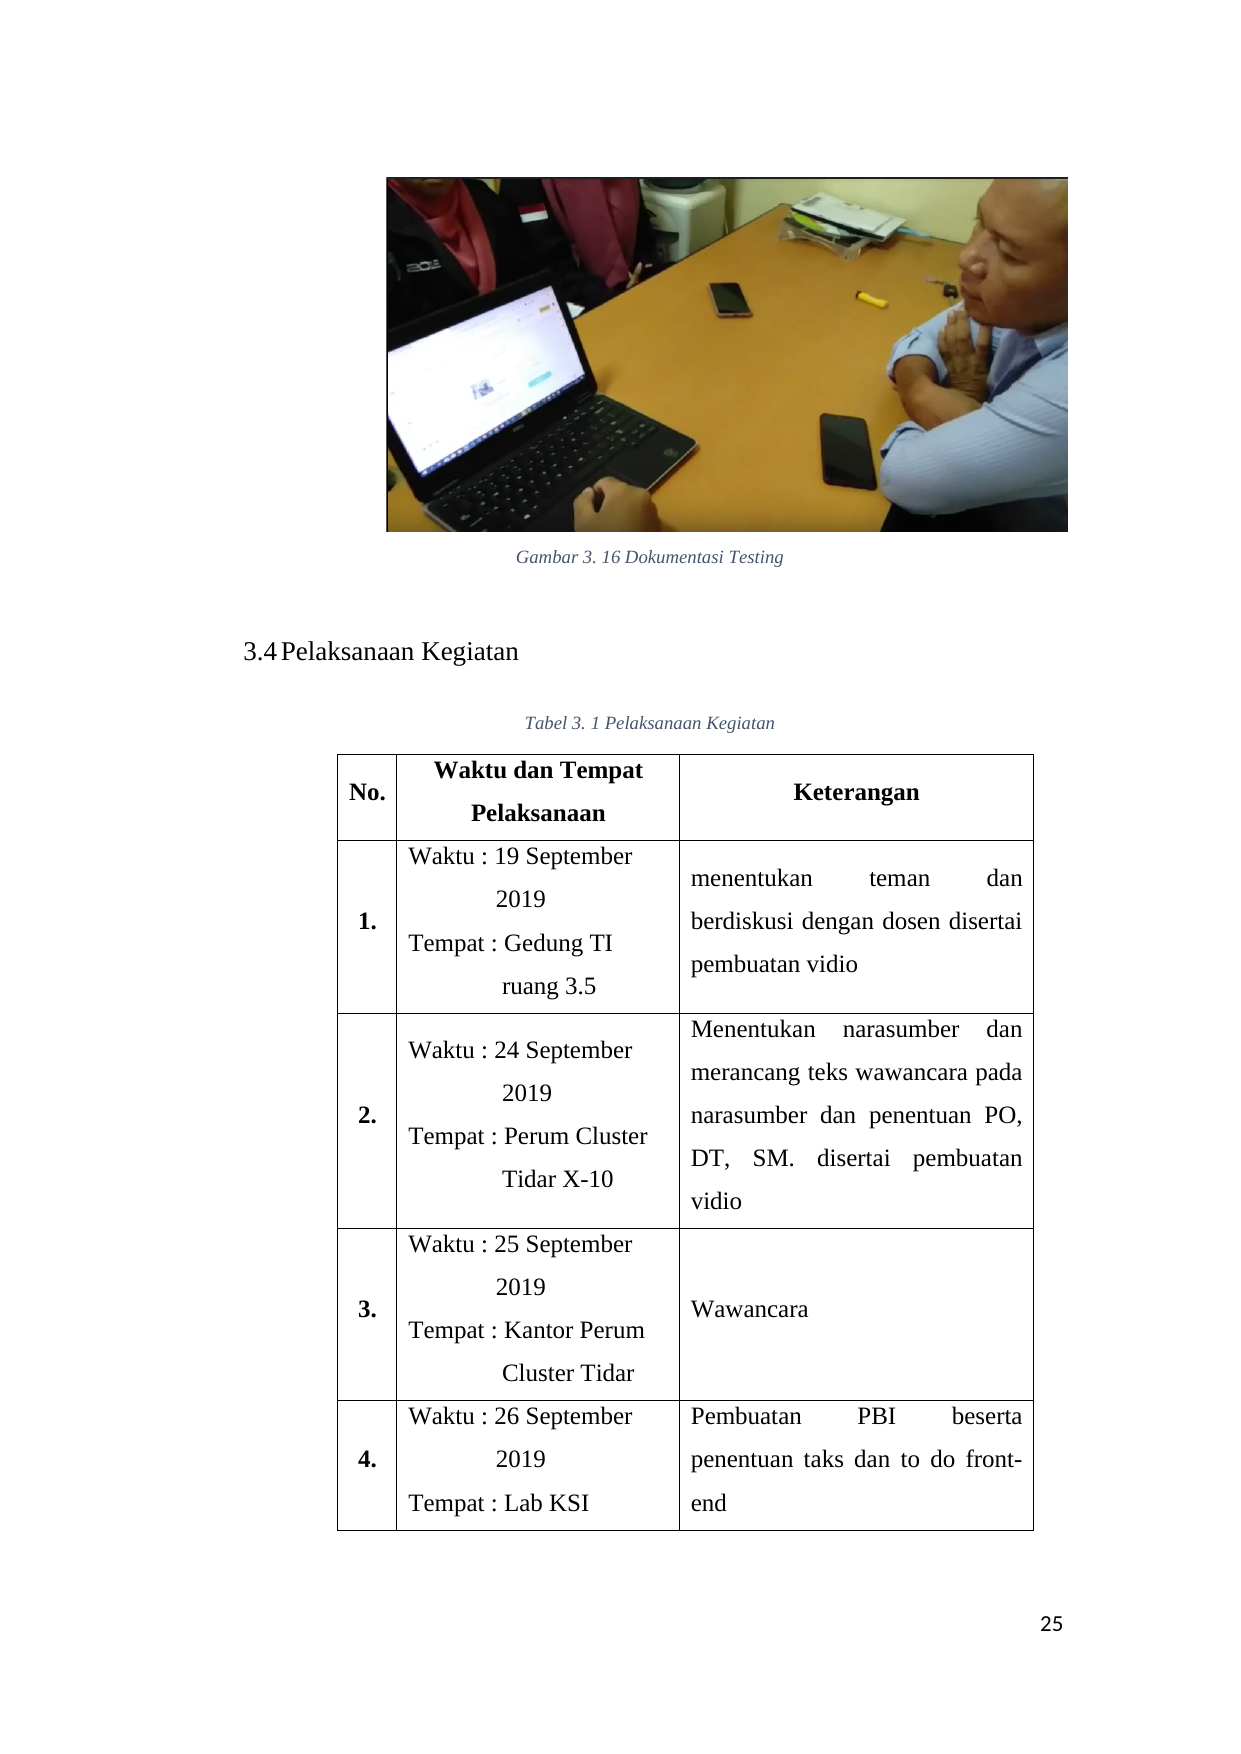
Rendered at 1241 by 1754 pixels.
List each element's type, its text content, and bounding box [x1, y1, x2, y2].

table_header No. [338, 755, 396, 840]
table_cell Waktu : 19 September 2019 Tempat : Gedung TI ruang 3.5 [397, 841, 679, 1013]
picture [386, 177, 1068, 532]
table_cell Wawancara [680, 1229, 1033, 1400]
text Gambar 3. 16 Dokumentasi Testing [236, 546, 1063, 567]
table_header Waktu dan Tempat Pelaksanaan [397, 755, 679, 840]
table_cell Pembuatan PBI beserta penentuan taks dan to do front-end [680, 1401, 1033, 1529]
table_cell 3. [338, 1229, 396, 1400]
table_cell Menentukan narasumber dan merancang teks wawancara pada narasumber dan penentuan PO, DT, SM. disertai pembuatan vidio [680, 1014, 1033, 1228]
table_cell Waktu : 26 September 2019 Tempat : Lab KSI [397, 1401, 679, 1529]
table_cell 4. [338, 1401, 396, 1529]
table_cell Waktu : 25 September 2019 Tempat : Kantor Perum Cluster Tidar [397, 1229, 679, 1400]
table_cell menentukan teman dan berdiskusi dengan dosen disertai pembuatan vidio [680, 841, 1033, 1013]
table_cell 2. [338, 1014, 396, 1228]
text Tabel 3. 1 Pelaksanaan Kegiatan [236, 712, 1063, 733]
table_header Keterangan [680, 755, 1033, 840]
table_cell Waktu : 24 September 2019 Tempat : Perum Cluster Tidar X-10 [397, 1014, 679, 1228]
subtitle Pelaksanaan Kegiatan [243, 635, 1063, 666]
table_cell 1. [338, 841, 396, 1013]
